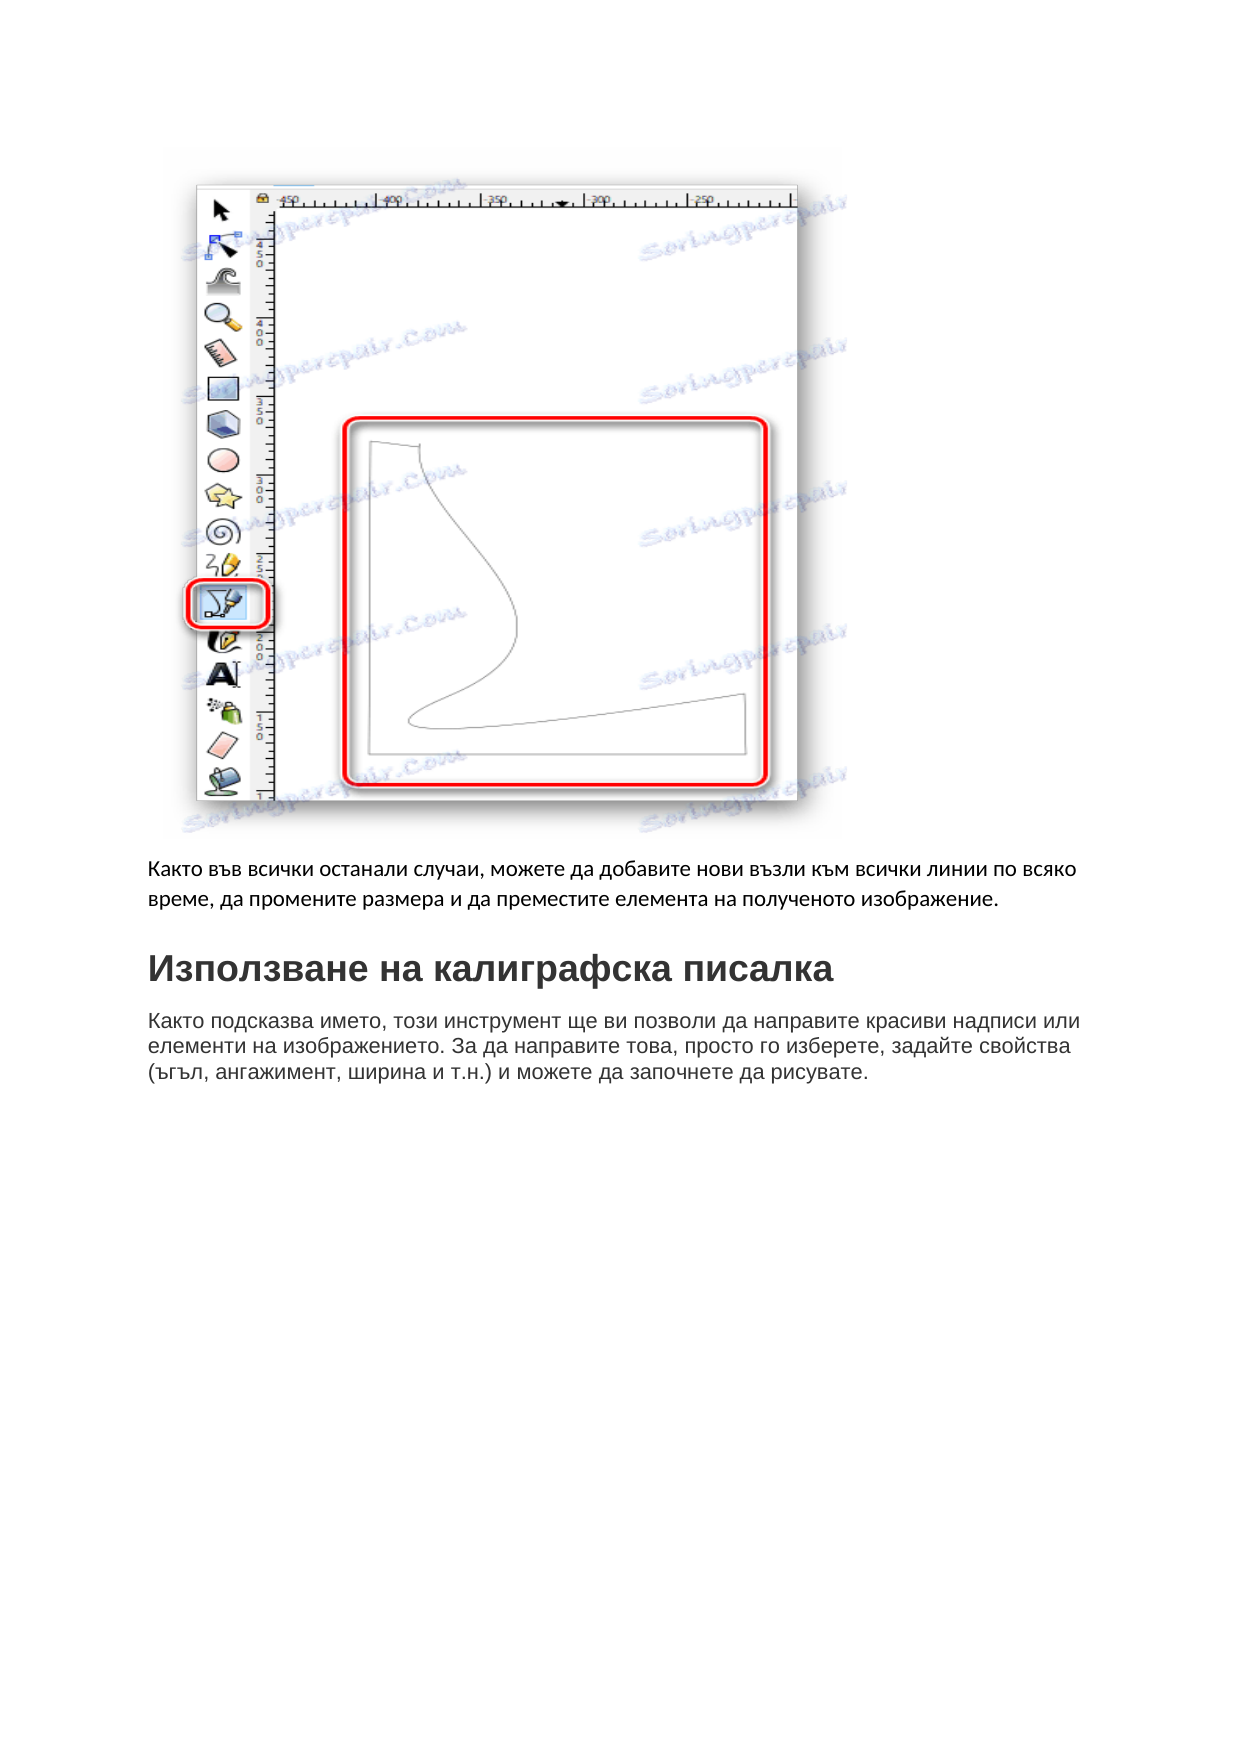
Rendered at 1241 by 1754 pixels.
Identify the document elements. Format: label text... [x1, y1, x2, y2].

text Както подсказва името, този инструмент ще ви позволи да направите красиви надписи или елементи на изображението. За да направите това, просто го изберете, задайте свойства (ъгъл, ангажимент, ширина и т.н.) и можете да започнете да рисувате. [148, 1008, 1093, 1084]
subtitle Използване на калиграфска писалка [148, 946, 1093, 989]
text Както във всички останали случаи, можете да добавите нови възли към всички линии по всяко време, да промените размера и да преместите елемента на полученото изображение. [148, 854, 1093, 913]
picture [147, 147, 848, 839]
